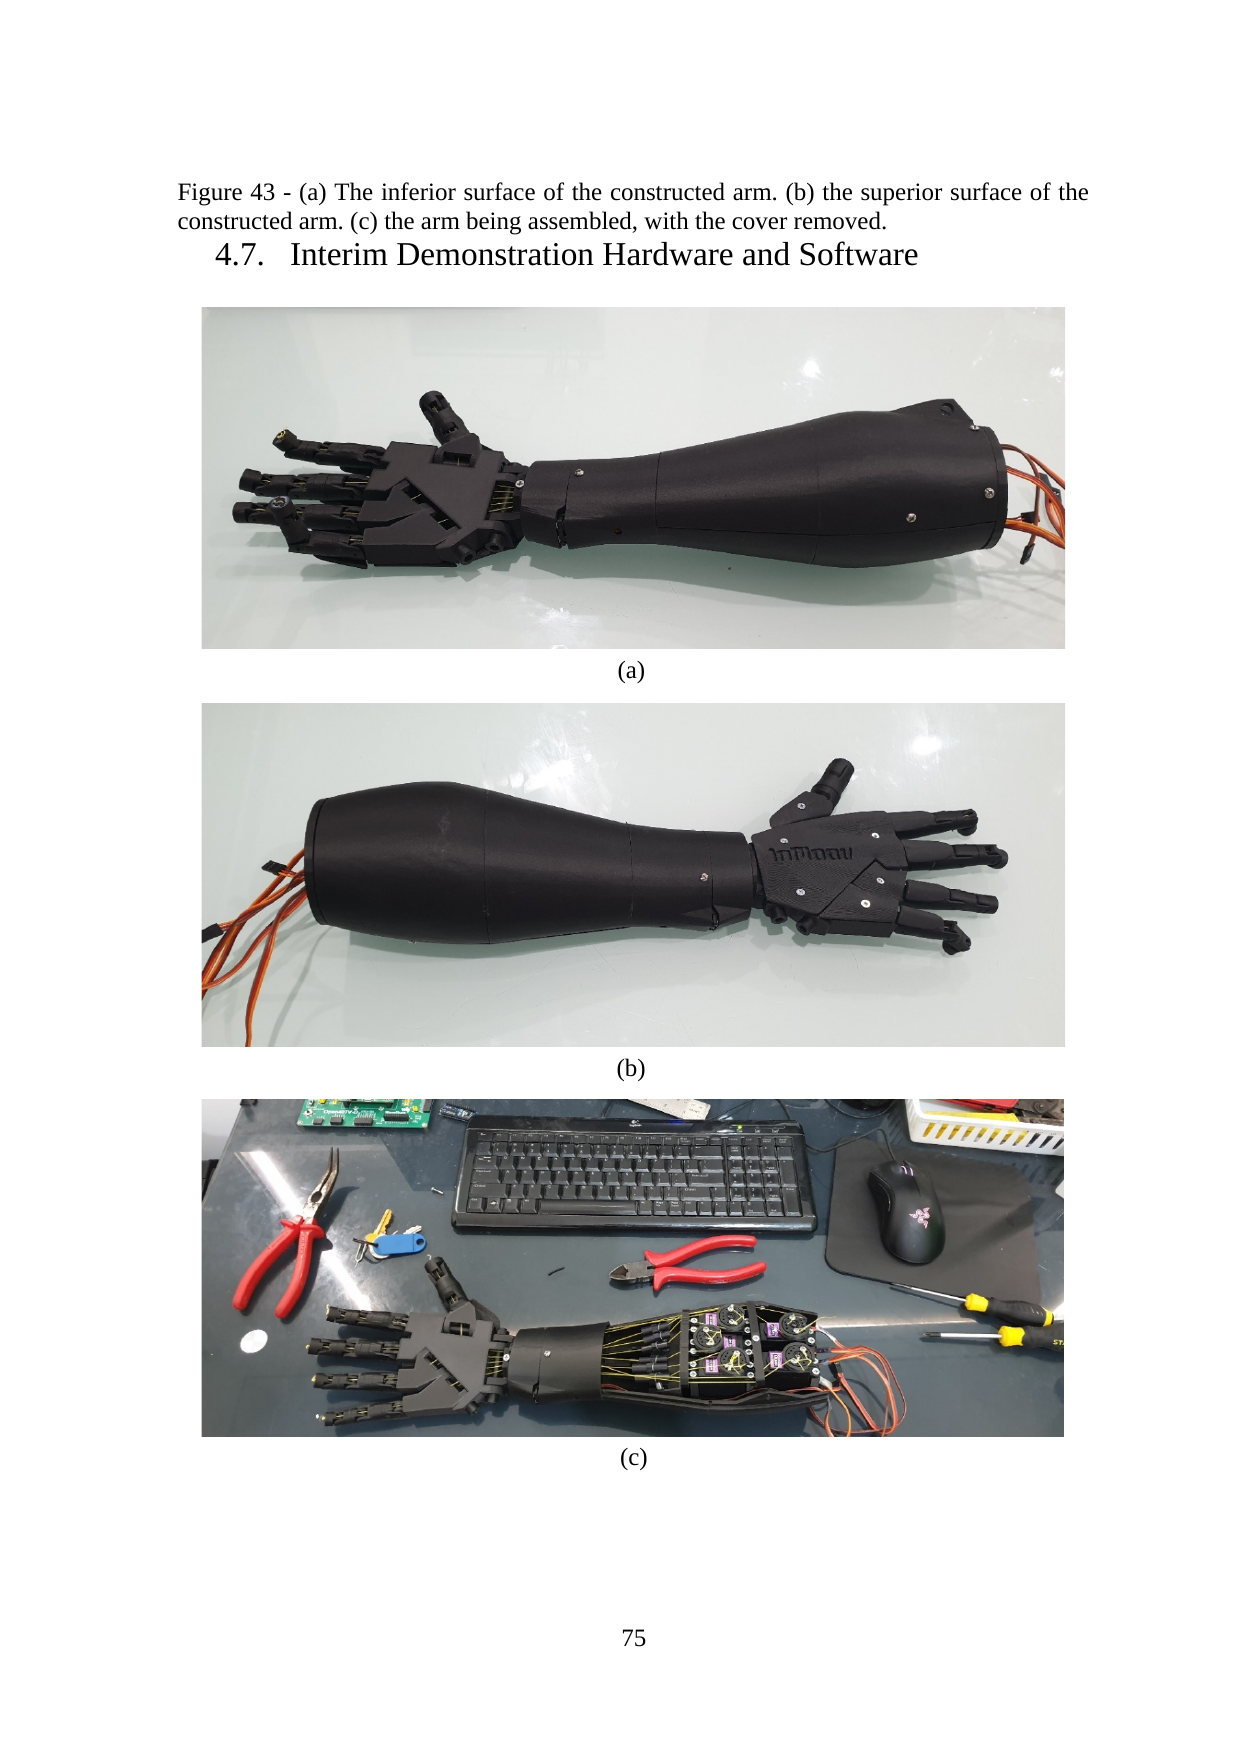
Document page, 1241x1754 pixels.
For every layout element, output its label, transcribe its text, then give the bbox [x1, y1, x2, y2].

subtitle Interim Demonstration Hardware and Software [215, 235, 1090, 273]
picture [201, 307, 1066, 649]
picture [201, 703, 1066, 1047]
picture [201, 1099, 1064, 1437]
text Figure 43 - (a) The inferior surface of the constructed arm. (b) the superior surface of the constructed arm. (c) the arm being assembled, with the cover removed. [177, 177, 1090, 235]
